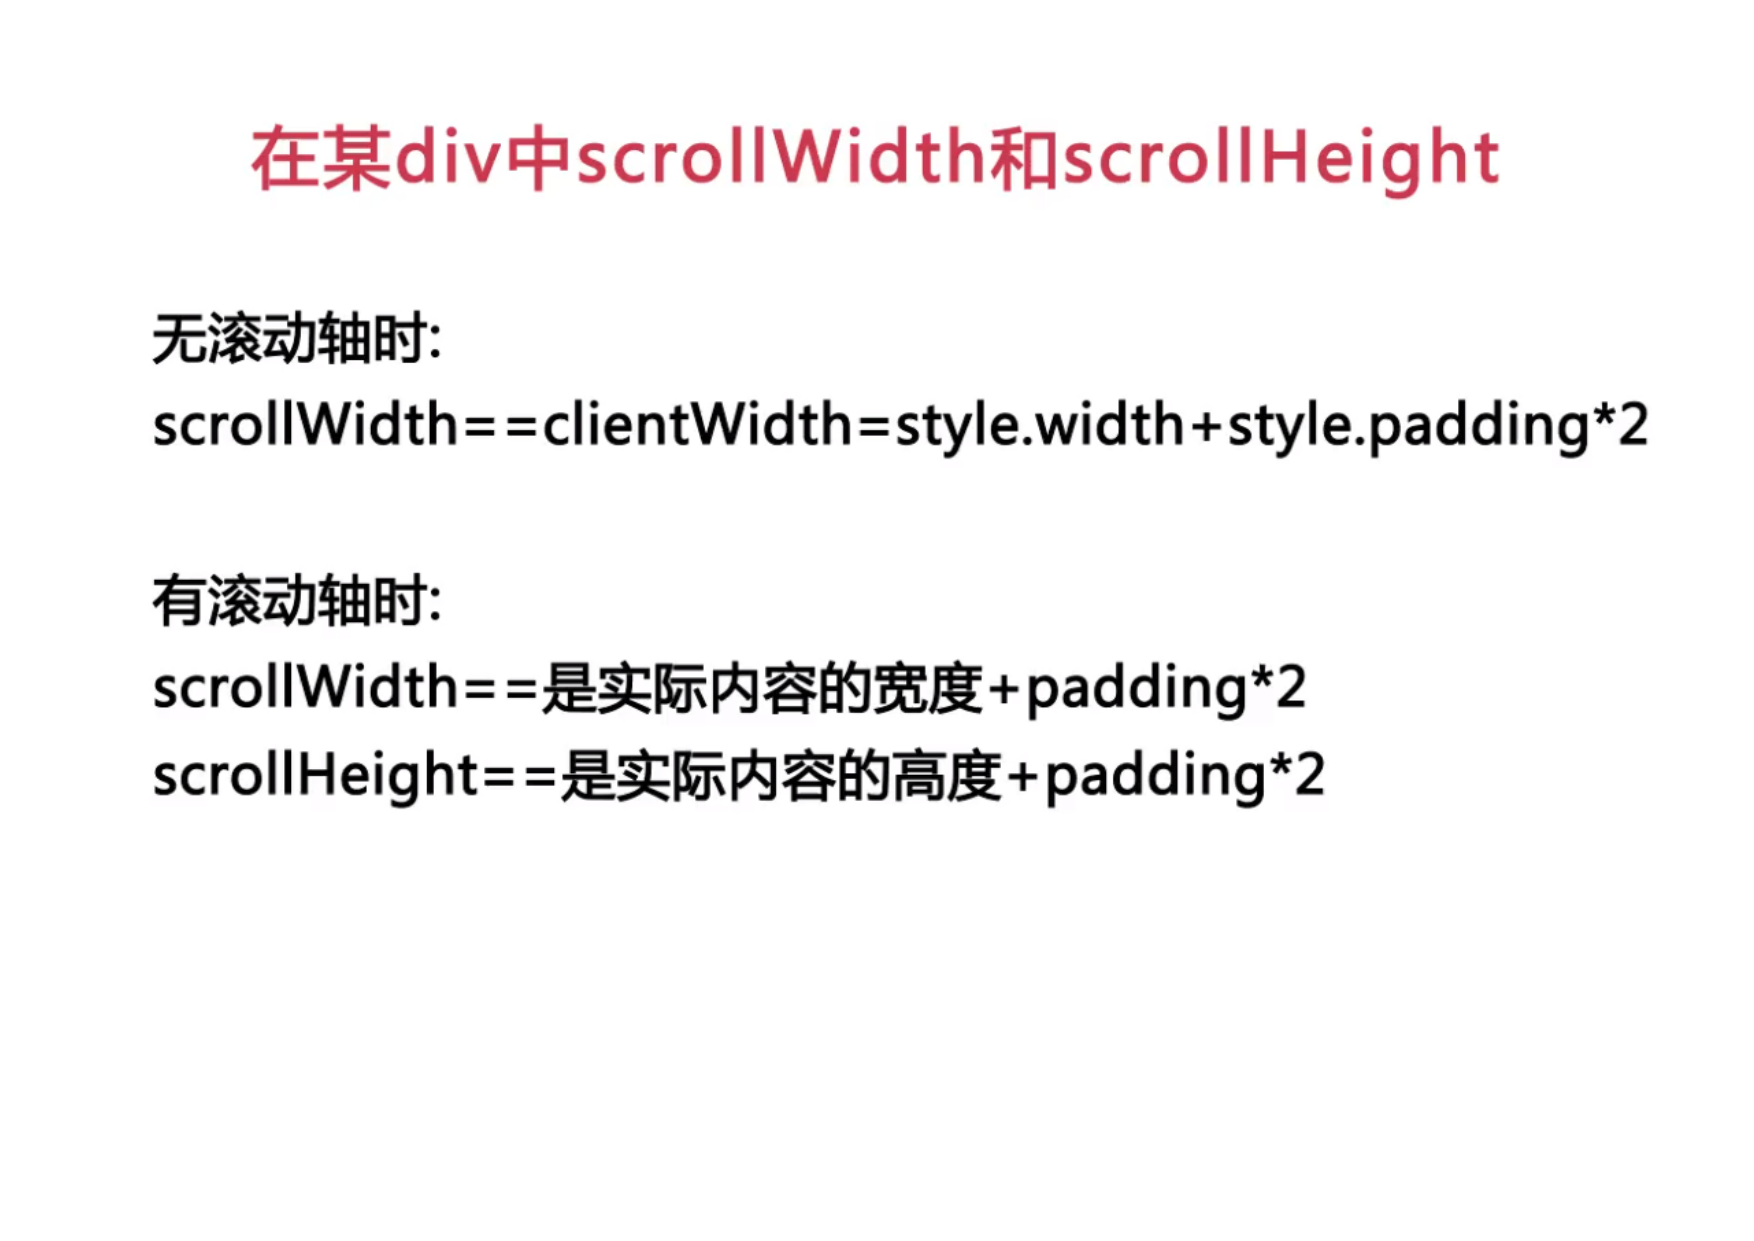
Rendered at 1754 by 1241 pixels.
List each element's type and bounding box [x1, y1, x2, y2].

picture [75, 83, 1679, 849]
